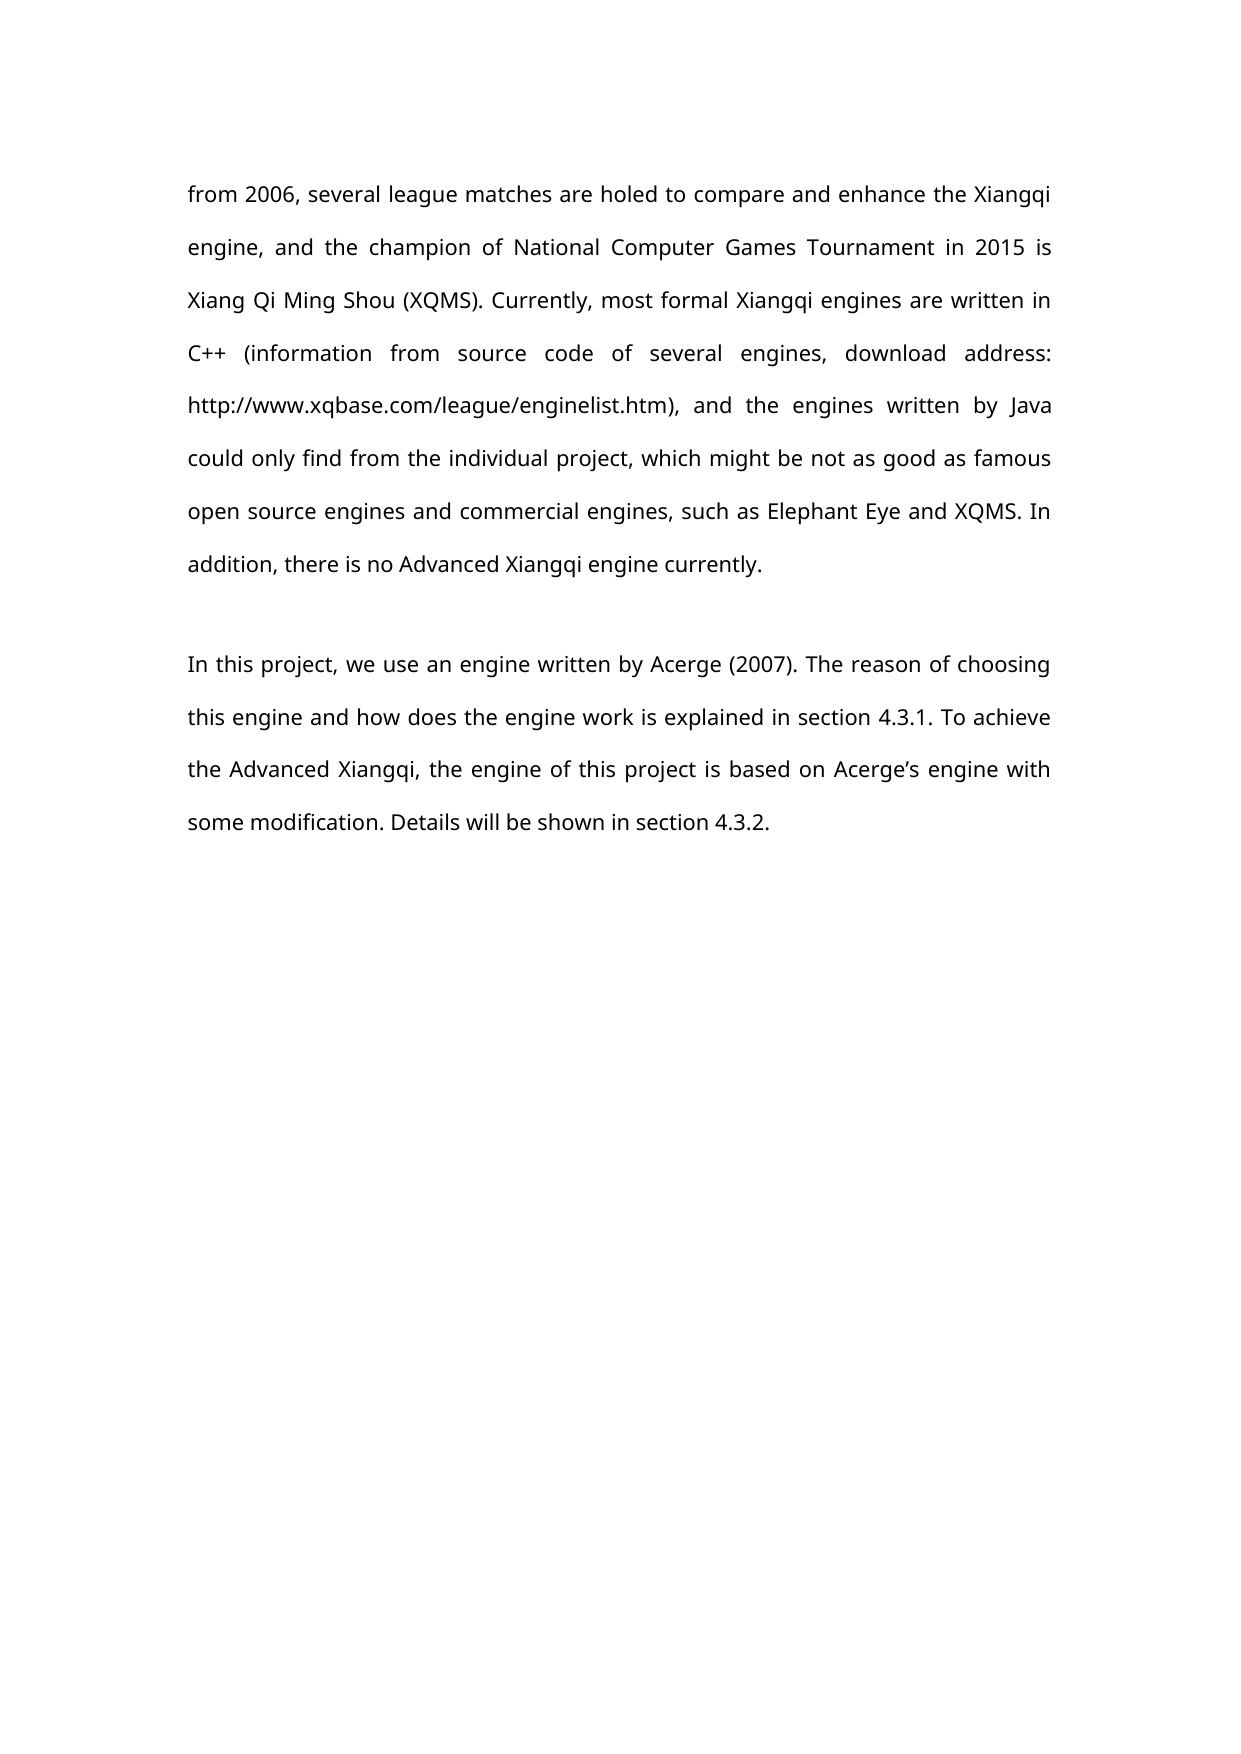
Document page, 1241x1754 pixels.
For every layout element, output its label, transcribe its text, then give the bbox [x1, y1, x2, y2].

text In this project, we use an engine written by Acerge (2007). The reason of choosing this engine and how does the engine work is explained in section 4.3.1. To achieve the Advanced Xiangqi, the engine of this project is based on Acerge’s engine with some modification. Details will be shown in section 4.3.2. [187, 642, 1053, 844]
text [187, 172, 1053, 586]
